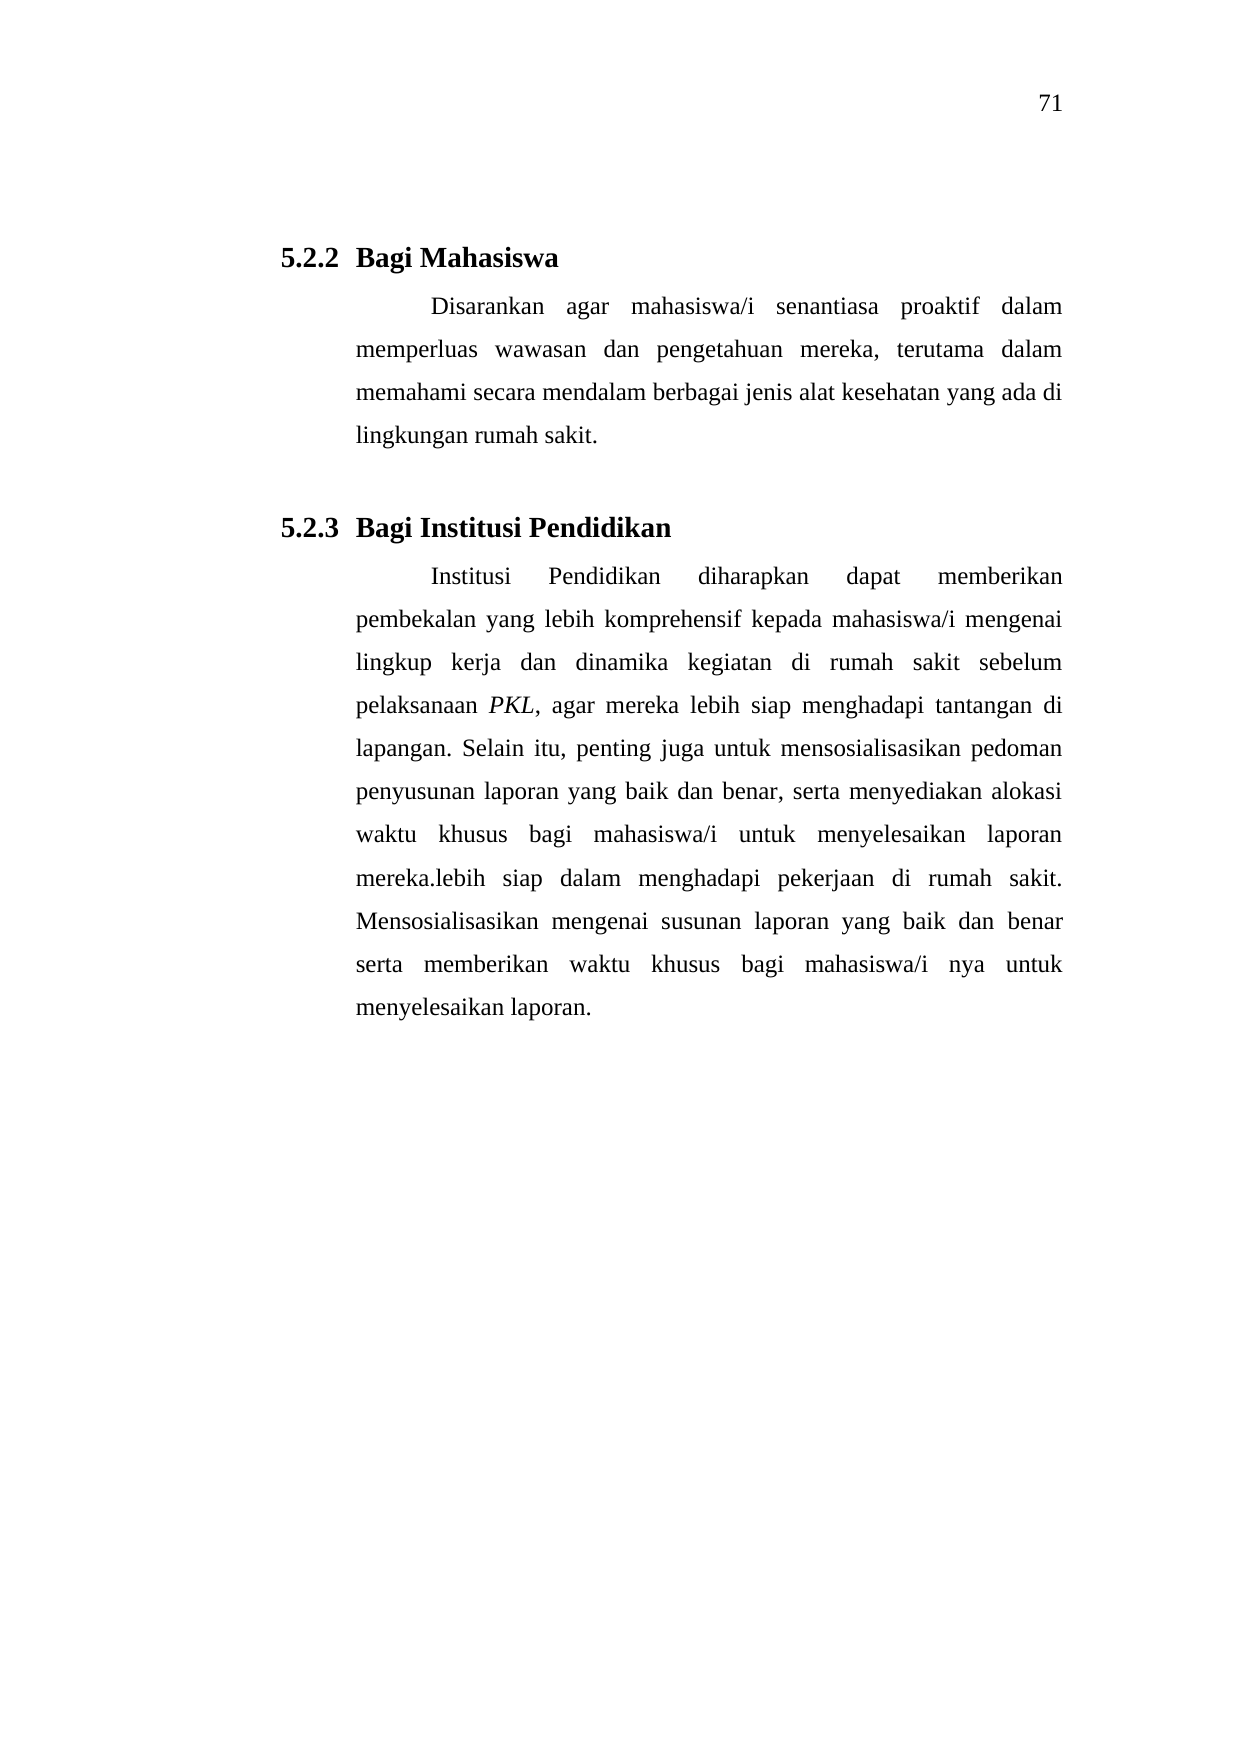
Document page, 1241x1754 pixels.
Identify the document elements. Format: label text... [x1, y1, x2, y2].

list Bagi Mahasiswa [281, 240, 1063, 274]
text Disarankan agar mahasiswa/i senantiasa proaktif dalam memperluas wawasan dan pengetahuan mereka, terutama dalam memahami secara mendalam berbagai jenis alat kesehatan yang ada di lingkungan rumah sakit. [356, 291, 1063, 449]
text Institusi Pendidikan diharapkan dapat memberikan pembekalan yang lebih komprehensif kepada mahasiswa/i mengenai lingkup kerja dan dinamika kegiatan di rumah sakit sebelum pelaksanaan PKL, agar mereka lebih siap menghadapi tantangan di lapangan. Selain itu, penting juga untuk mensosialisasikan pedoman penyusunan laporan yang baik dan benar, serta menyediakan alokasi waktu khusus bagi mahasiswa/i untuk menyelesaikan laporan mereka.lebih siap dalam menghadapi pekerjaan di rumah sakit. Mensosialisasikan mengenai susunan laporan yang baik dan benar serta memberikan waktu khusus bagi mahasiswa/i nya untuk menyelesaikan laporan. [356, 561, 1063, 1021]
list Bagi Institusi Pendidikan [281, 511, 1063, 544]
